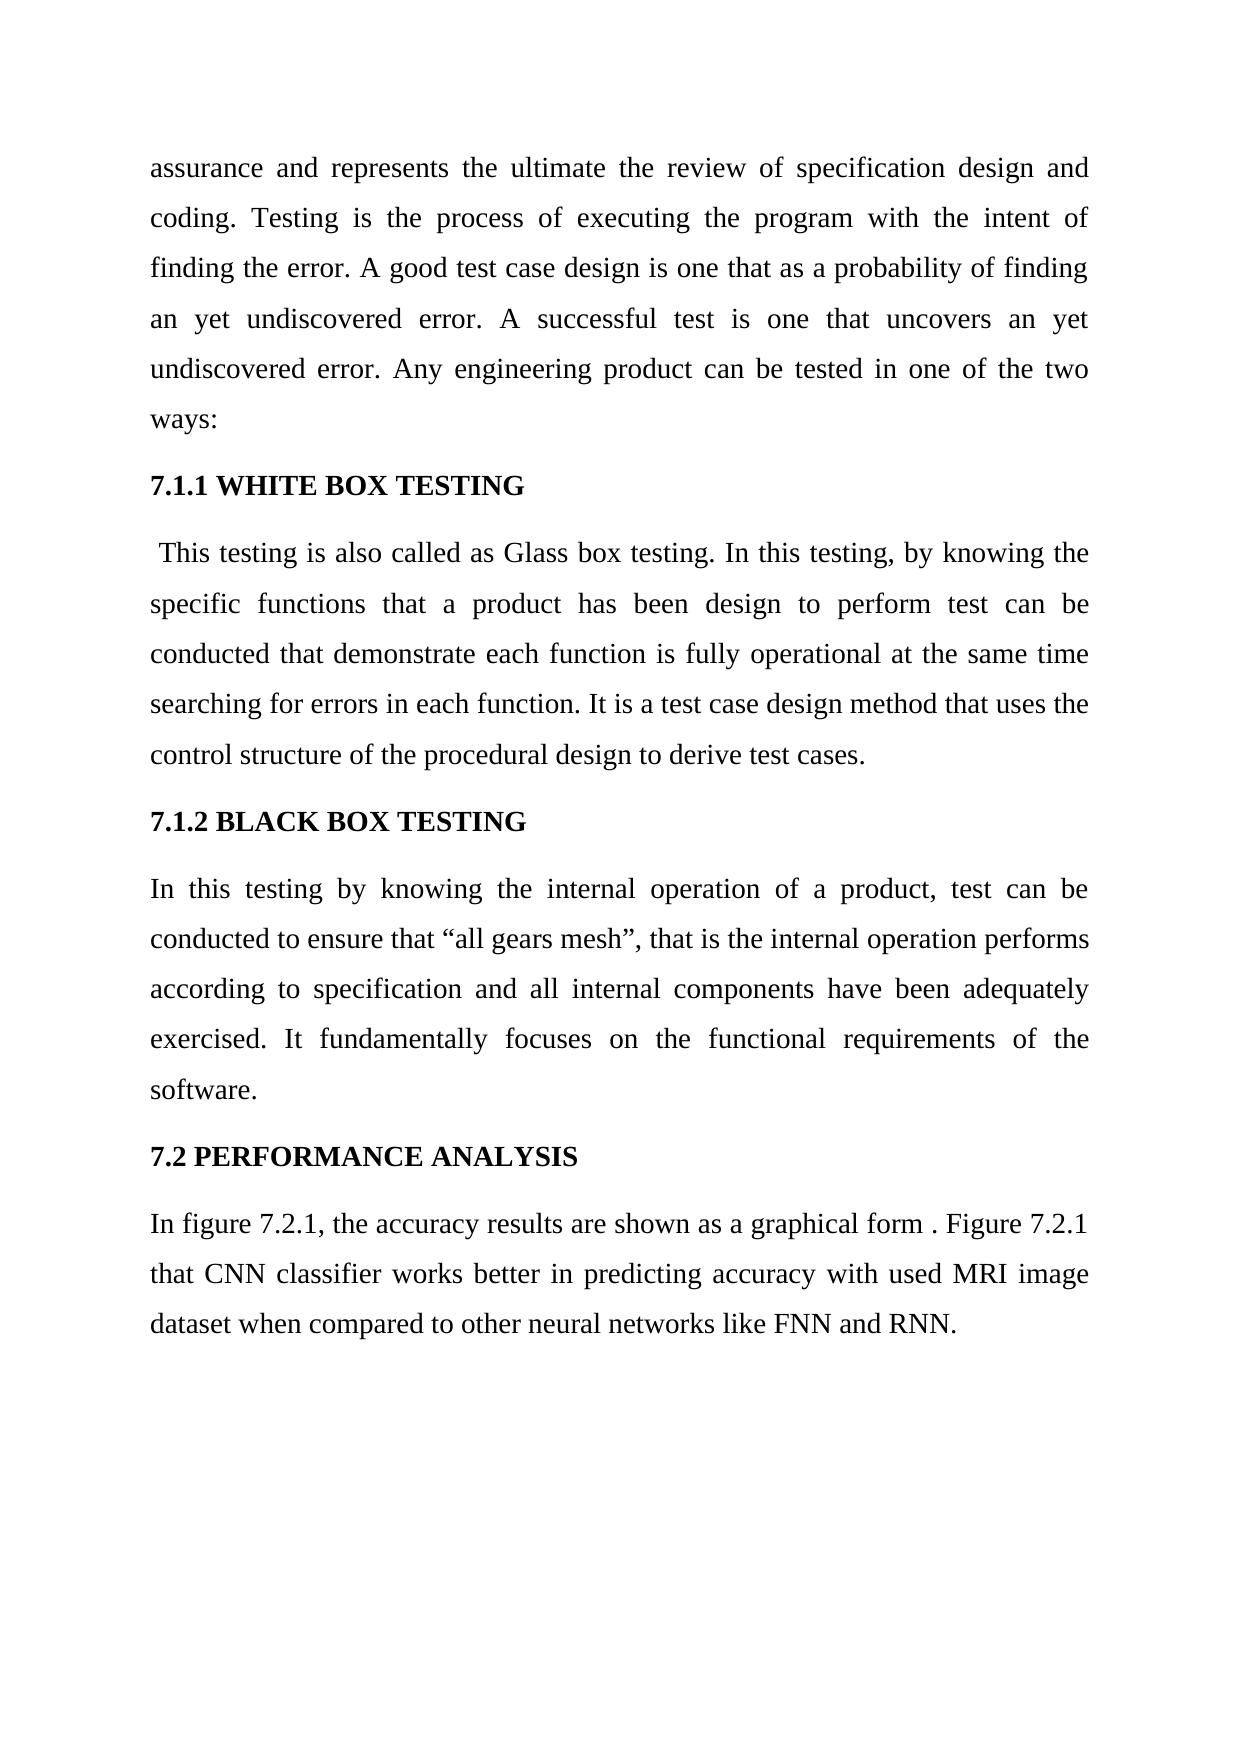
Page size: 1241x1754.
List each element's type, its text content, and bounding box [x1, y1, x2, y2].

text This testing is also called as Glass box testing. In this testing, by knowing the specific functions that a product has been design to perform test can be conducted that demonstrate each function is fully operational at the same time searching for errors in each function. It is a test case design method that uses the control structure of the procedural design to derive test cases. [150, 536, 1090, 770]
text 7.1.2 BLACK BOX TESTING [150, 804, 1090, 837]
text In this testing by knowing the internal operation of a product, test can be conducted to ensure that “all gears mesh”, that is the internal operation performs according to specification and all internal components have been adequately exercised. It fundamentally focuses on the functional requirements of the software. [150, 871, 1090, 1106]
text In figure 7.2.1, the accuracy results are shown as a graphical form . Figure 7.2.1 that CNN classifier works better in predicting accuracy with used MRI image dataset when compared to other neural networks like FNN and RNN. [150, 1206, 1090, 1340]
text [150, 150, 1090, 435]
text 7.2 PERFORMANCE ANALYSIS [150, 1139, 1090, 1172]
text 7.1.1 WHITE BOX TESTING [150, 468, 1090, 502]
